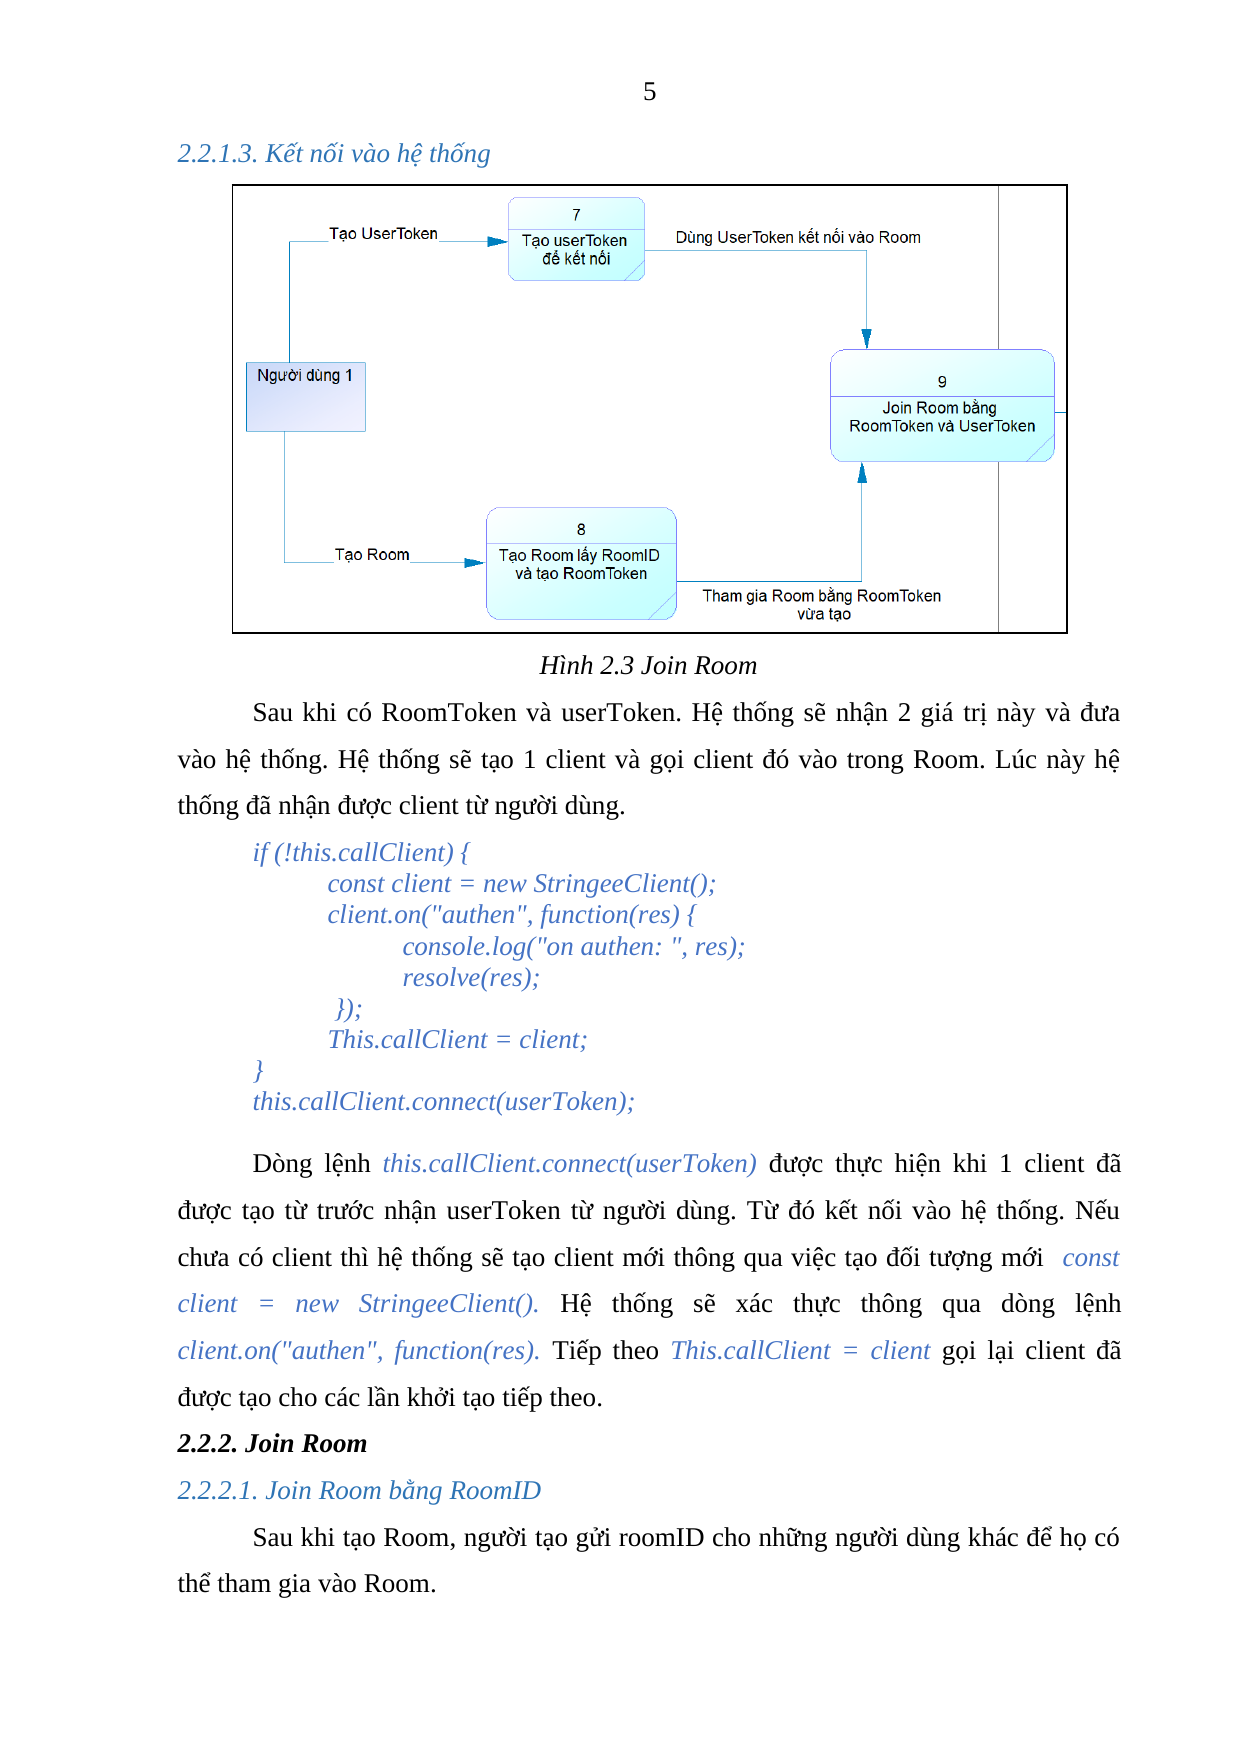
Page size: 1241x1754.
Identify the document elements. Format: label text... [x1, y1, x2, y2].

text client.on("authen", function(res) { [177, 898, 1122, 929]
text console.log("on authen: ", res); [177, 929, 1122, 961]
text resolve(res); [177, 961, 1122, 992]
text this.callClient.connect(userToken); [177, 1085, 1122, 1116]
text }); [177, 992, 1122, 1023]
subtitle 2.2.2.1. Join Room bằng RoomID [177, 1474, 1122, 1505]
subtitle 2.2.2. Join Room [177, 1428, 1122, 1459]
text const client = new StringeeClient(); [177, 867, 1122, 898]
text } [177, 1054, 1122, 1085]
text Dòng lệnh this.callClient.connect(userToken) được thực hiện khi 1 client đã được tạo từ trước nhận userToken từ người dùng. Từ đó kết nối vào hệ thống. Nếu chưa có client thì hệ thống sẽ tạo client mới thông qua việc tạo đối tượng mới const client = new StringeeClient(). Hệ thống sẽ xác thực thông qua dòng lệnh client.on("authen", function(res). Tiếp theo This.callClient = client gọi lại client đã được tạo cho các lần khởi tạo tiếp theo. [177, 1148, 1122, 1412]
subtitle 2.2.1.3. Kết nối vào hệ thống [177, 137, 1122, 168]
text Sau khi có RoomToken và userToken. Hệ thống sẽ nhận 2 giá trị này và đưa vào hệ thống. Hệ thống sẽ tạo 1 client và gọi client đó vào trong Room. Lúc này hệ thống đã nhận được client từ người dùng. [177, 696, 1122, 821]
text if (!this.callClient) { [177, 836, 1122, 867]
text Sau khi tạo Room, người tạo gửi roomID cho những người dùng khác để họ có thể tham gia vào Room. [177, 1521, 1122, 1599]
text Hình 2.3 Join Room [177, 649, 1122, 681]
picture [233, 186, 1066, 632]
text This.callClient = client; [177, 1023, 1122, 1054]
